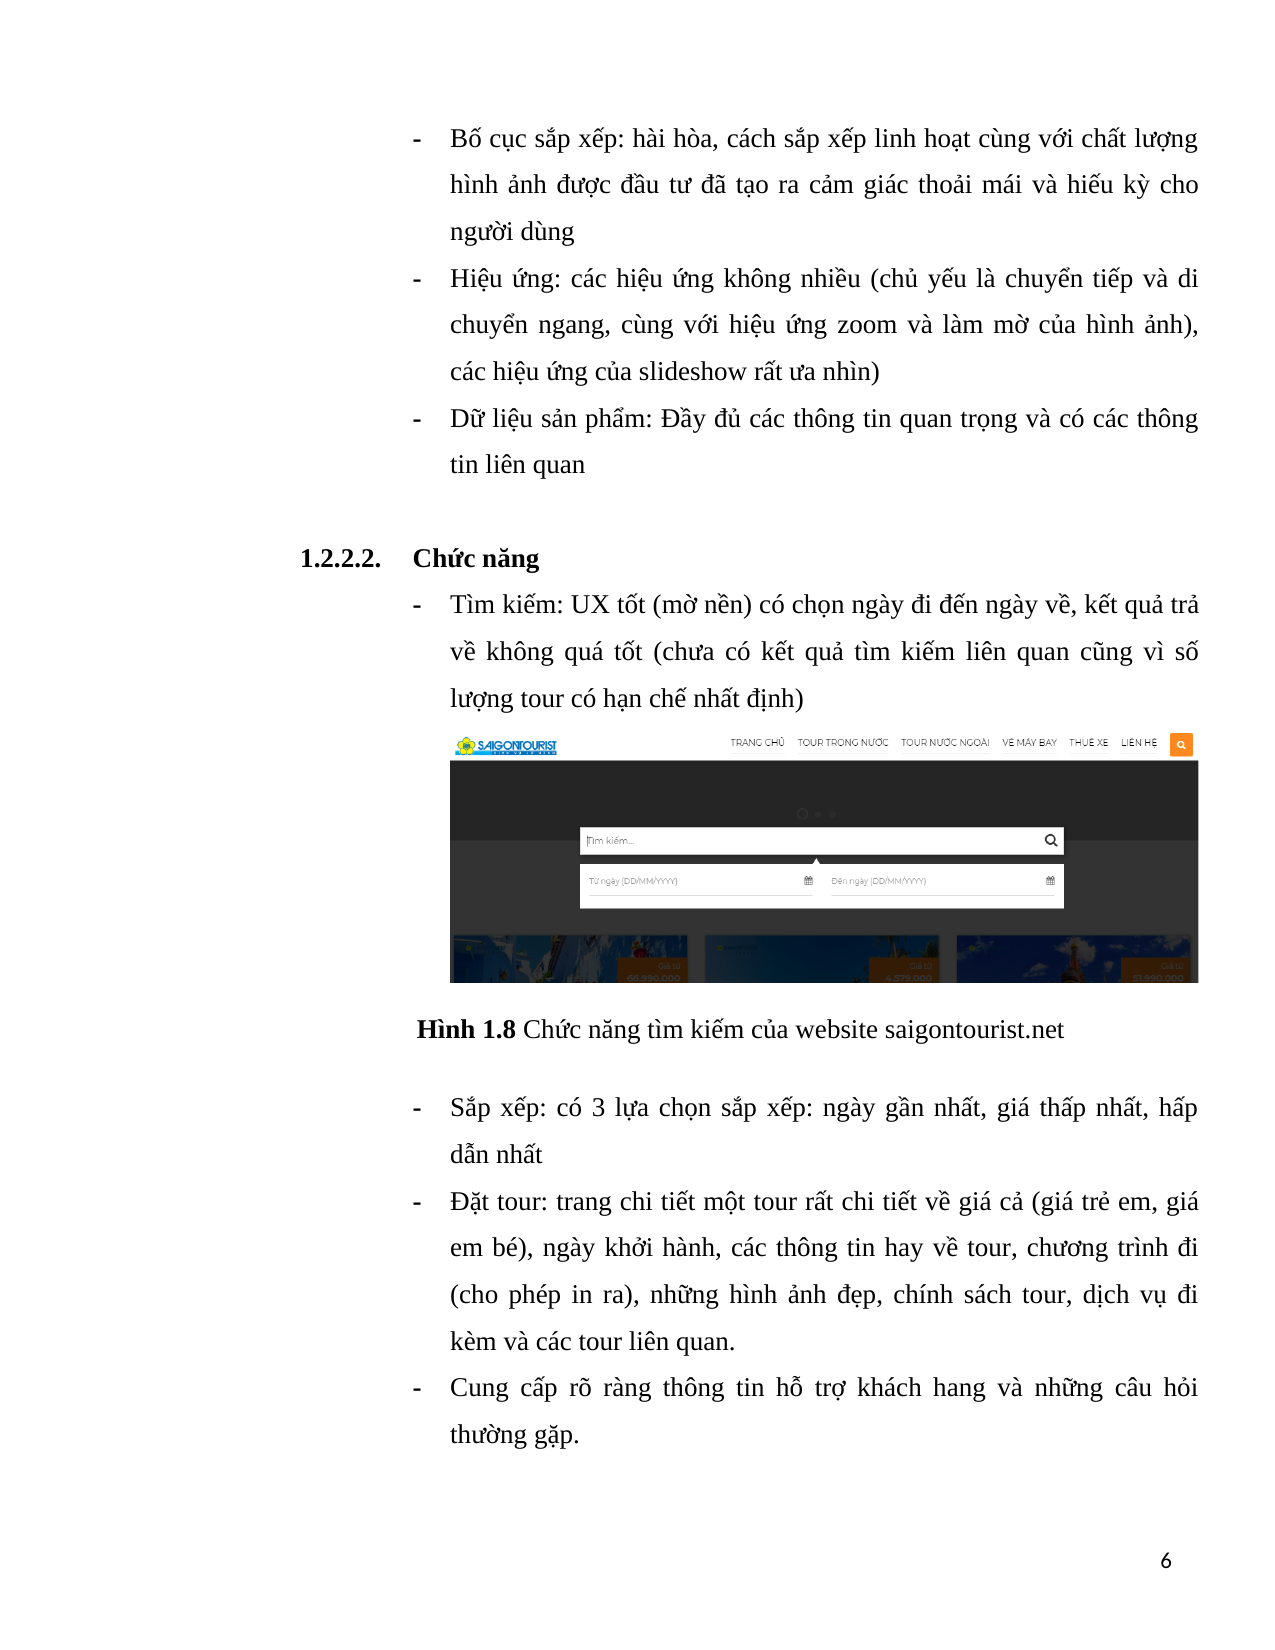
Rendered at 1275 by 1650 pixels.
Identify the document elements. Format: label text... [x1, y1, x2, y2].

list Sắp xếp: có 3 lựa chọn sắp xếp: ngày gần nhất, giá thấp nhất, hấp dẫn nhất [412, 1091, 1200, 1169]
subtitle Hình 1.8 Chức năng tìm kiếm của website saigontourist.net [281, 1014, 1200, 1045]
picture [450, 728, 1199, 983]
list Đặt tour: trang chi tiết một tour rất chi tiết về giá cả (giá trẻ em, giá em bé), ngày khởi hành, các thông tin hay về tour, chương trình đi (cho phép in ra), những hình ảnh đẹp, chính sách tour, dịch vụ đi kèm và các tour liên quan. [412, 1185, 1200, 1356]
list Bố cục sắp xếp: hài hòa, cách sắp xếp linh hoạt cùng với chất lượng hình ảnh được đầu tư đã tạo ra cảm giác thoải mái và hiếu kỳ cho người dùng [412, 122, 1200, 246]
list Hiệu ứng: các hiệu ứng không nhiều (chủ yếu là chuyển tiếp và di chuyển ngang, cùng với hiệu ứng zoom và làm mờ của hình ảnh), các hiệu ứng của slideshow rất ưa nhìn) [412, 262, 1200, 386]
list Dữ liệu sản phẩm: Đầy đủ các thông tin quan trọng và có các thông tin liên quan [412, 402, 1200, 480]
list Chức năng [300, 542, 1200, 573]
list Cung cấp rõ ràng thông tin hỗ trợ khách hang và những câu hỏi thường gặp. [412, 1371, 1200, 1449]
list Tìm kiếm: UX tốt (mờ nền) có chọn ngày đi đến ngày về, kết quả trả về không quá tốt (chưa có kết quả tìm kiếm liên quan cũng vì số lượng tour có hạn chế nhất định) [412, 588, 1200, 713]
